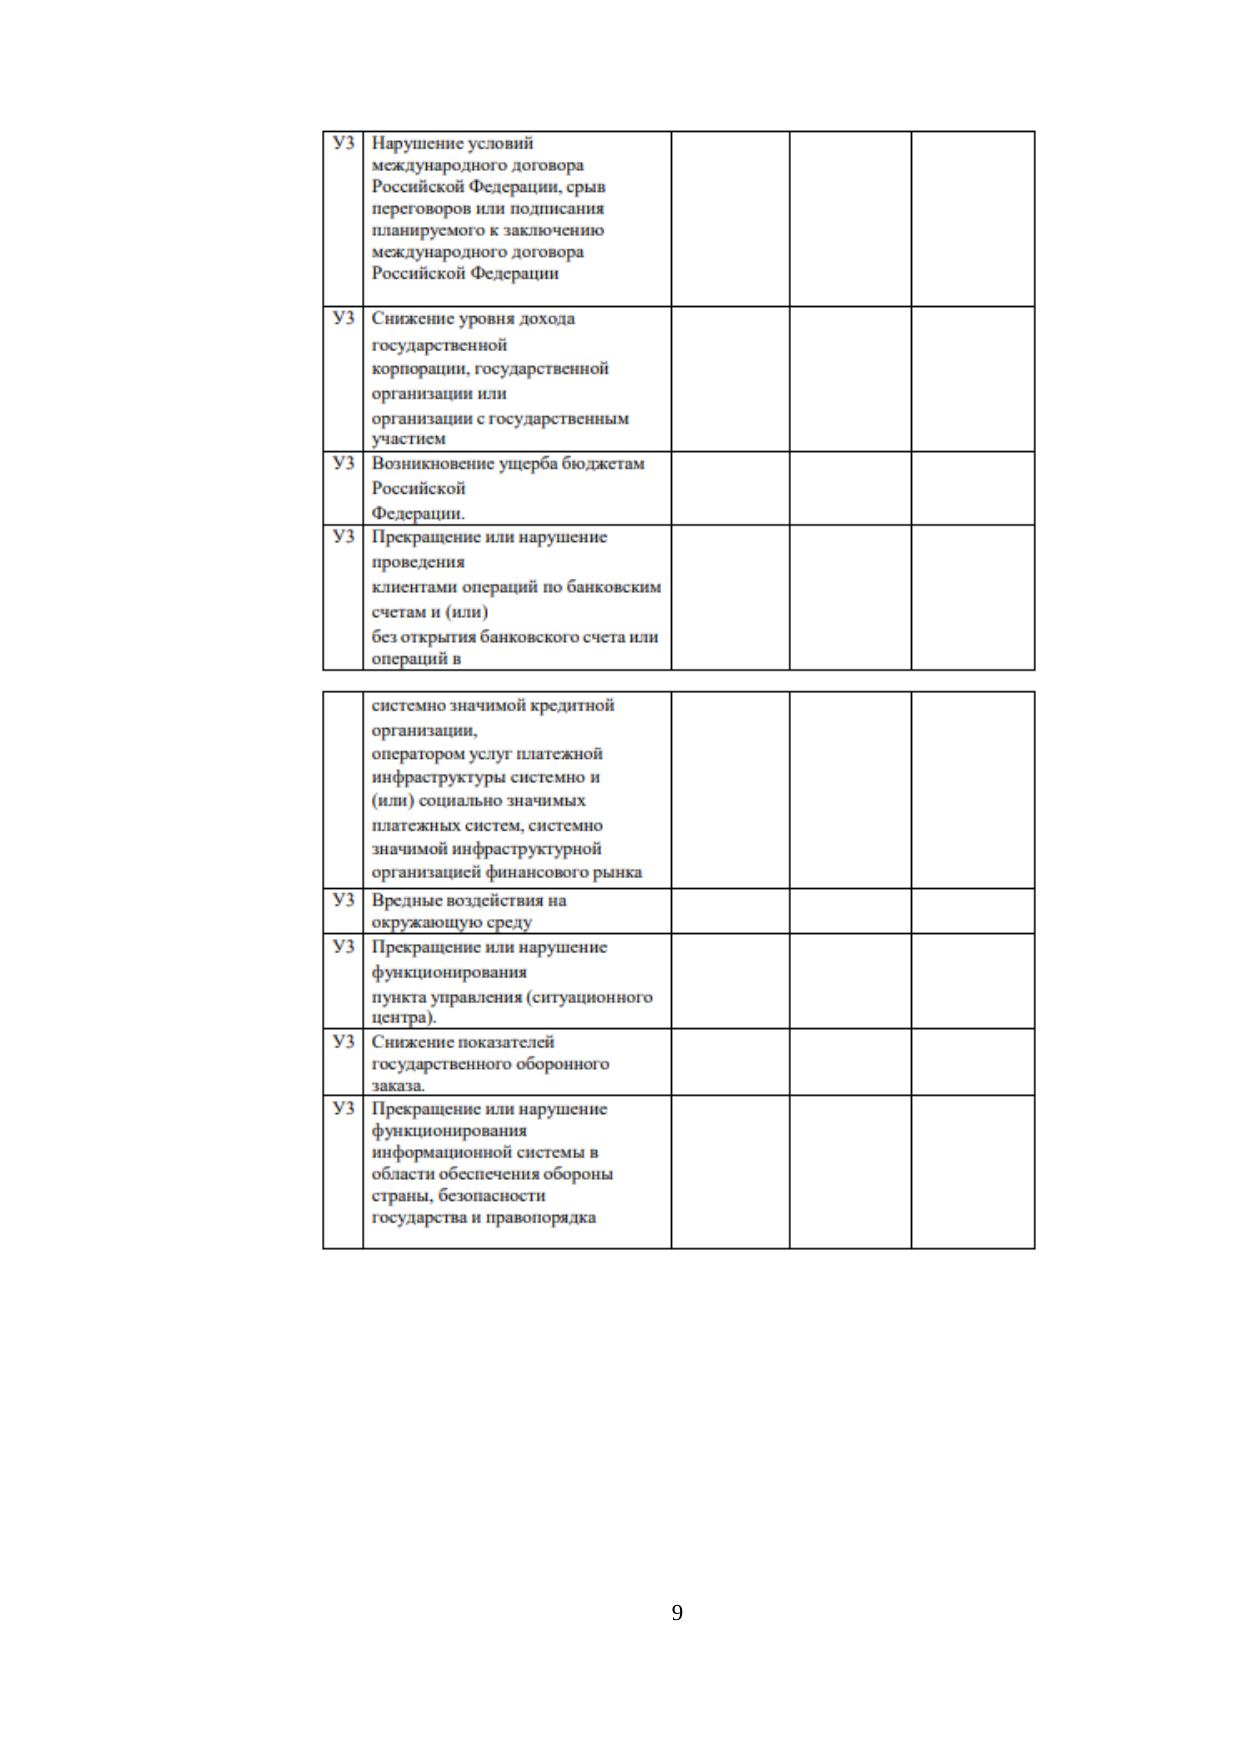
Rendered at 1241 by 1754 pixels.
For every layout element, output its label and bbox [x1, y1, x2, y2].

picture [307, 116, 1048, 1257]
